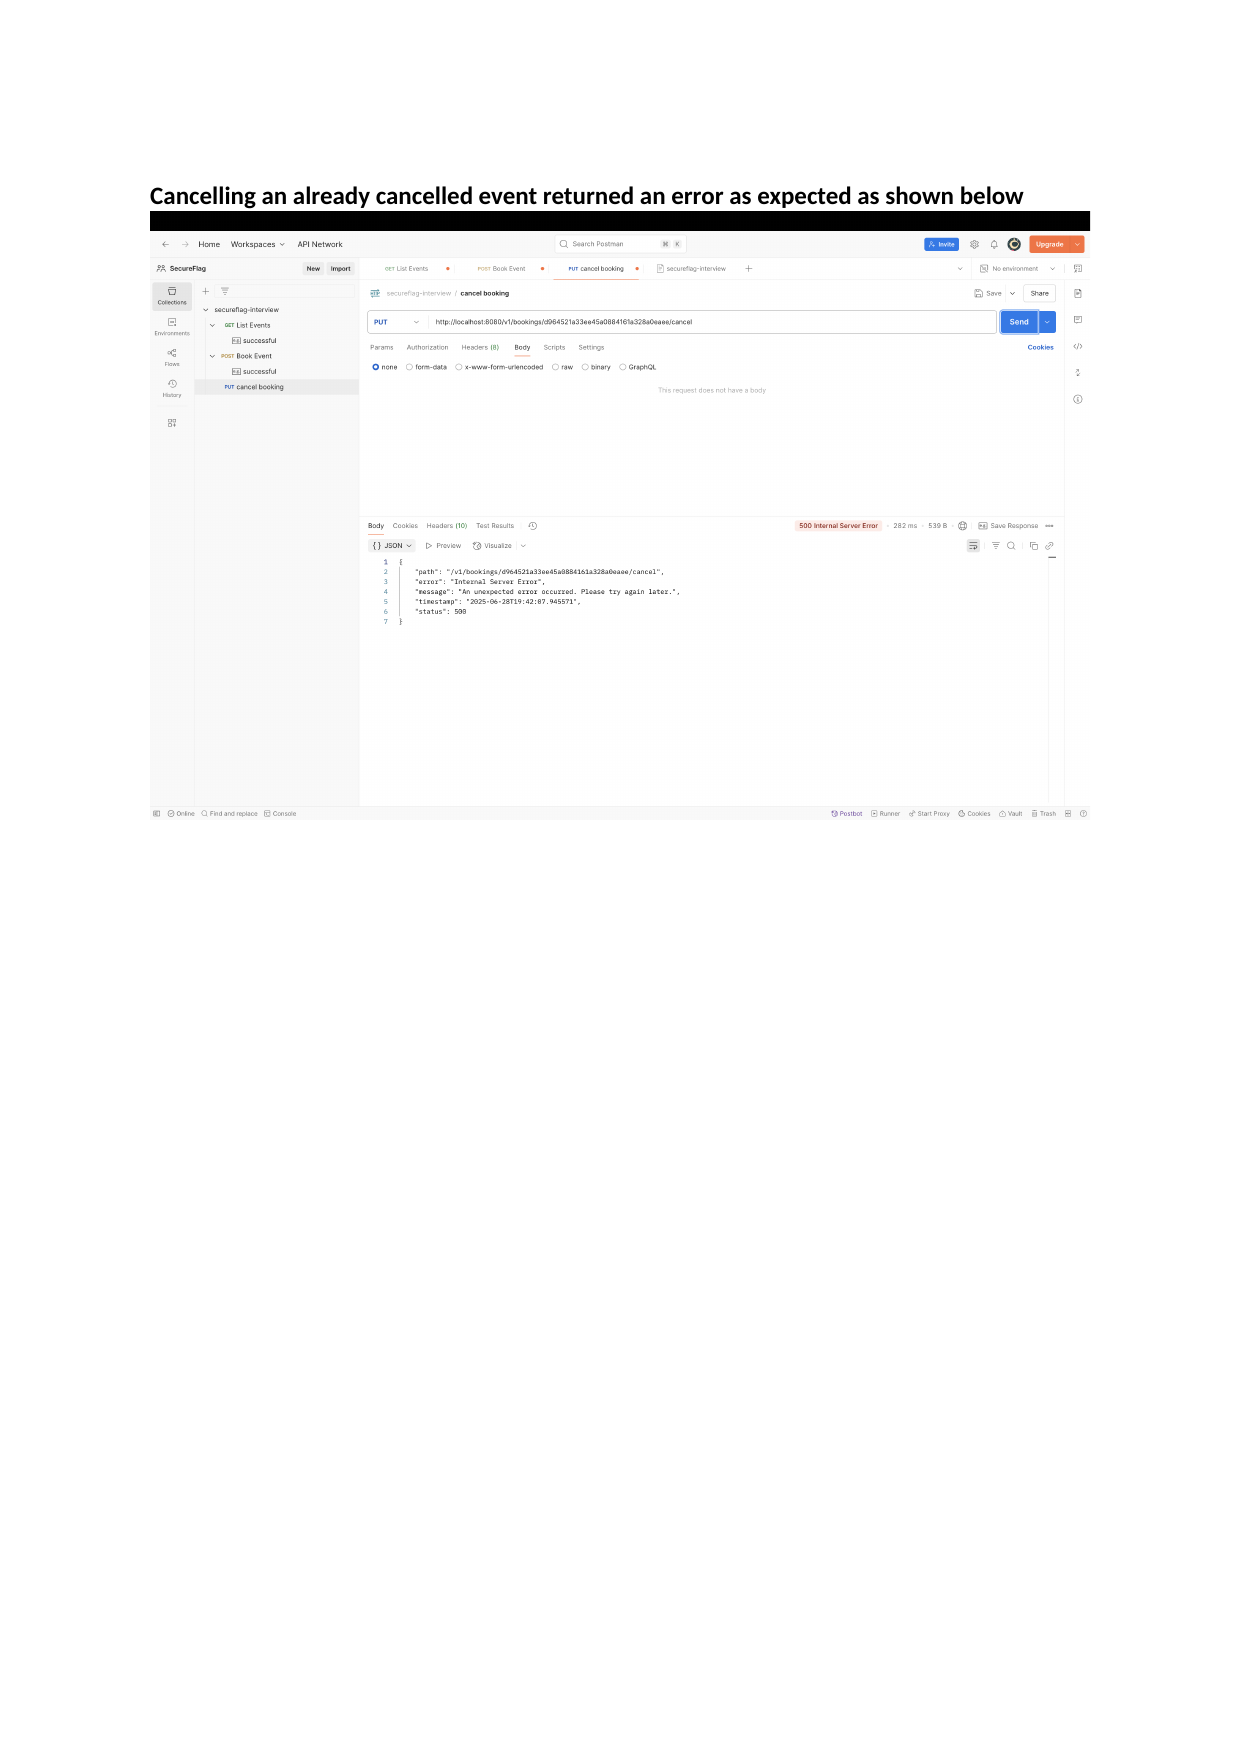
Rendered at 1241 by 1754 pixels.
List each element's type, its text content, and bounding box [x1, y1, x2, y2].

picture [150, 211, 1091, 820]
text Cancelling an already cancelled event returned an error as expected as shown below [150, 181, 1090, 211]
